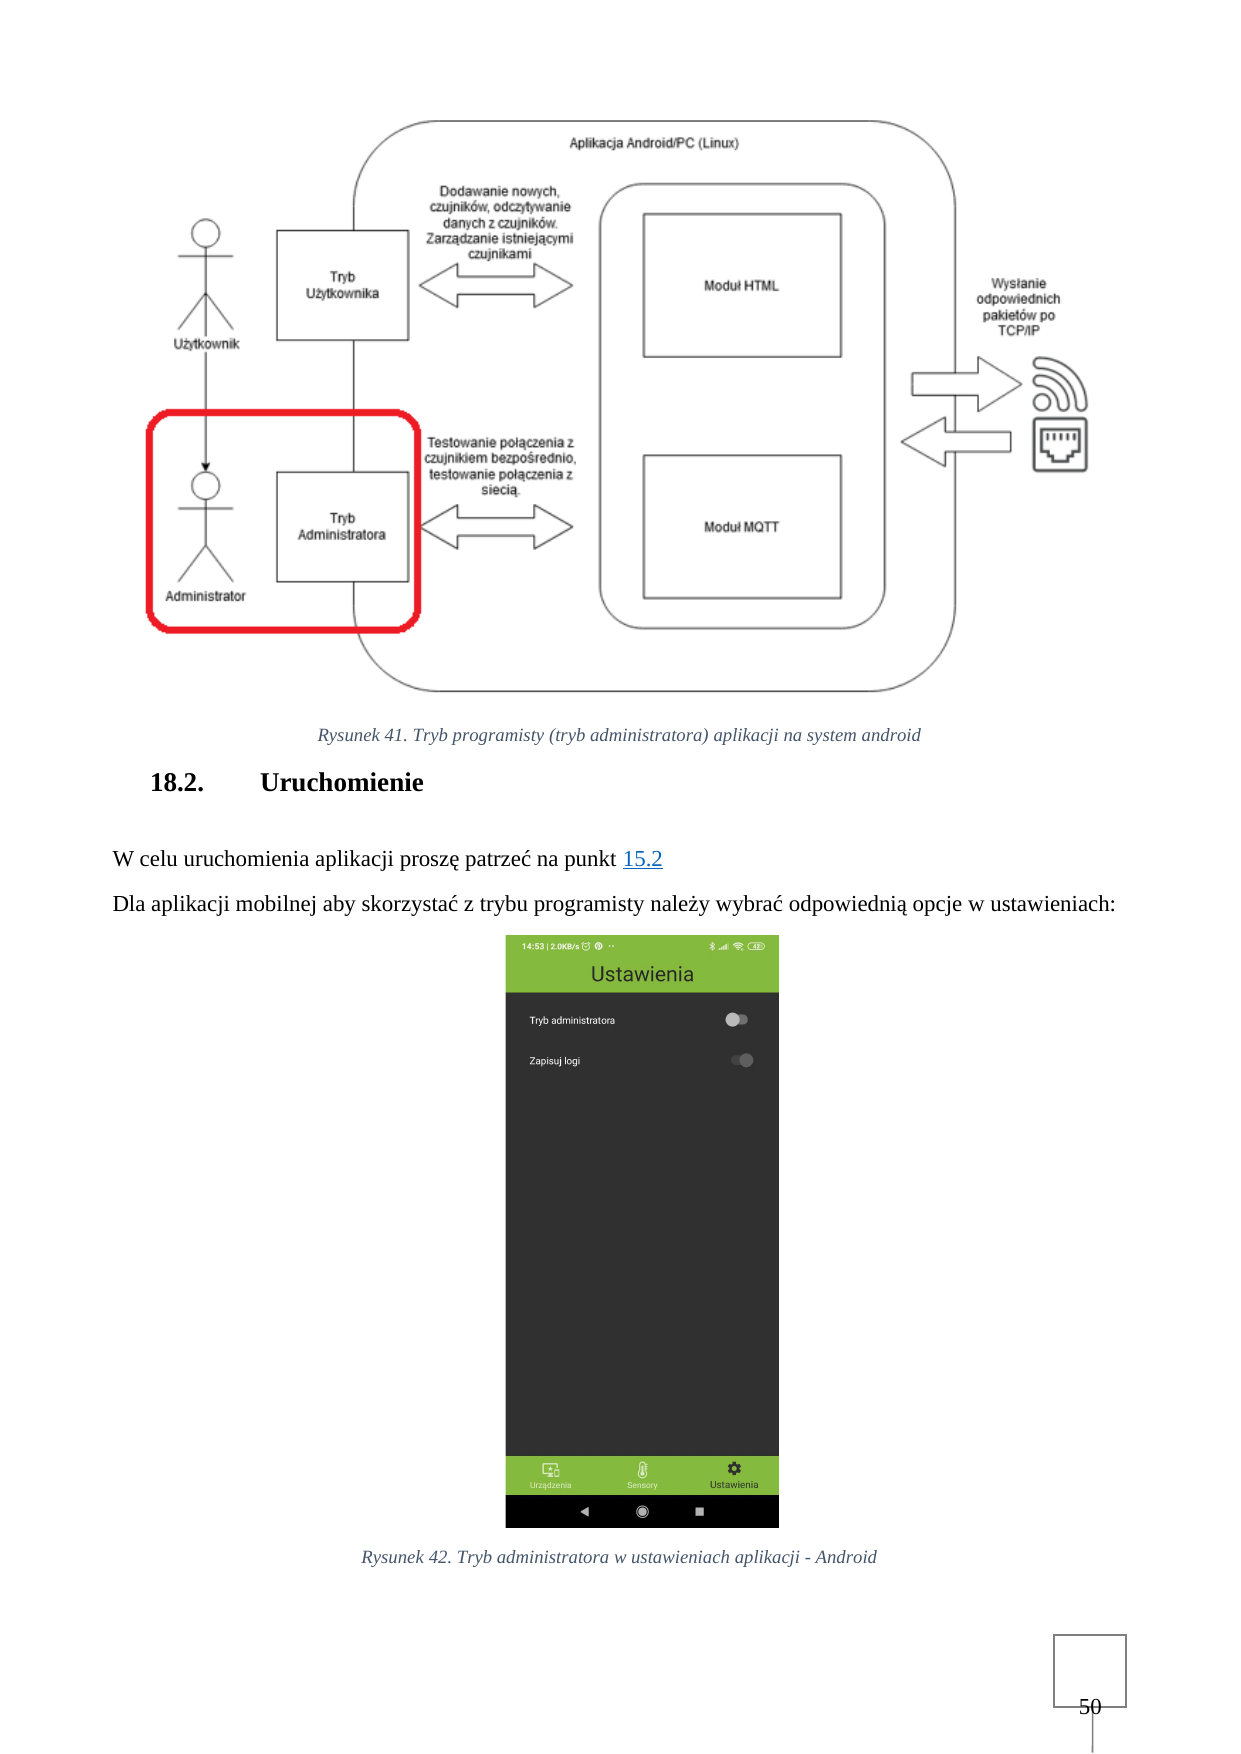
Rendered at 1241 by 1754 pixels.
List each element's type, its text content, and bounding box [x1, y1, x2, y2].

picture [112, 112, 1128, 705]
picture [505, 935, 779, 1528]
subtitle Uruchomienie [150, 766, 1128, 797]
text W celu uruchomienia aplikacji proszę patrzeć na punkt 15.2 [112, 845, 1128, 871]
text Dla aplikacji mobilnej aby skorzystać z trybu programisty należy wybrać odpowiednią opcje w ustawieniach: [112, 890, 1128, 916]
